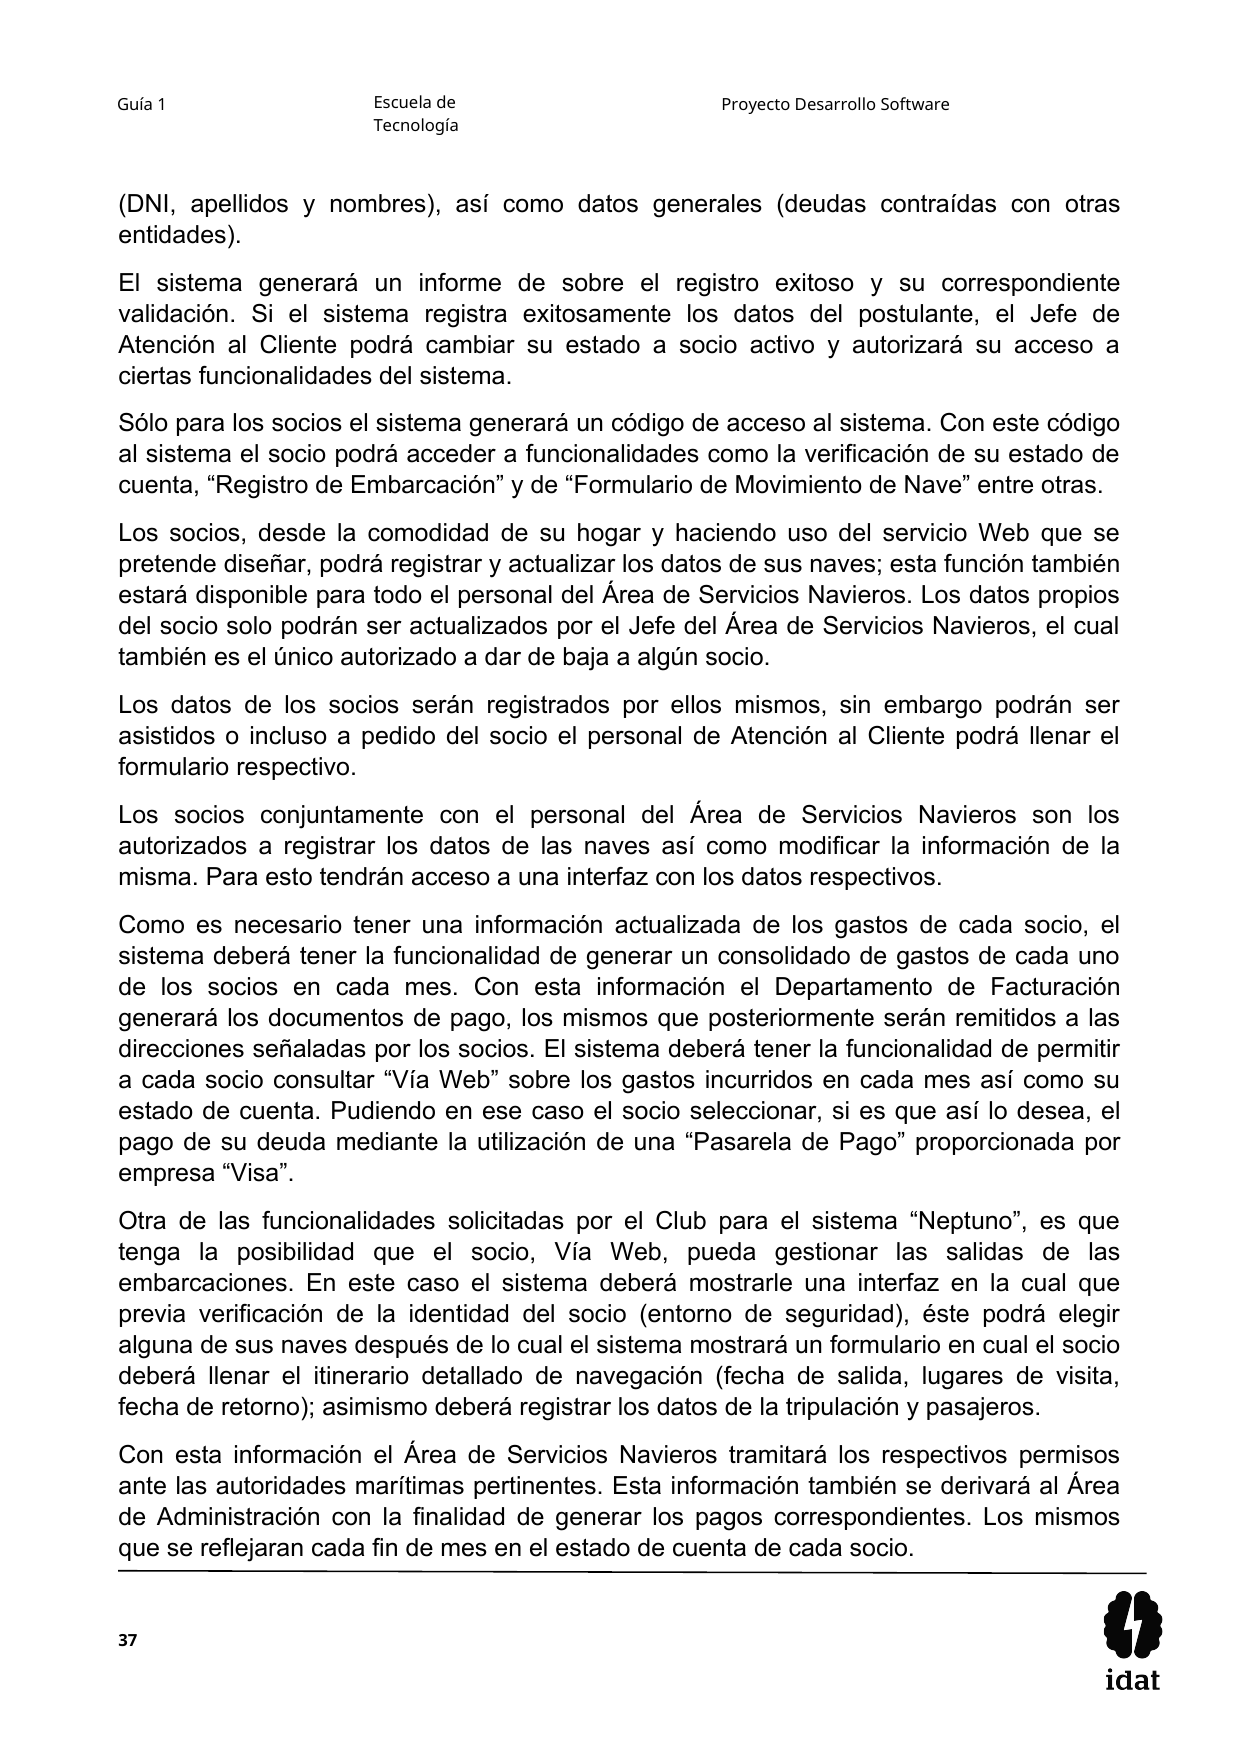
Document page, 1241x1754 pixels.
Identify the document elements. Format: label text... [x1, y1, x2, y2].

picture [1103, 1591, 1163, 1690]
text Sólo para los socios el sistema generará un código de acceso al sistema. Con este código al sistema el socio podrá acceder a funcionalidades como la verificación de su estado de cuenta, “Registro de Embarcación” y de “Formulario de Movimiento de Nave” entre otras. [118, 408, 1122, 499]
text Como es necesario tener una información actualizada de los gastos de cada socio, el sistema deberá tener la funcionalidad de generar un consolidado de gastos de cada uno de los socios en cada mes. Con esta información el Departamento de Facturación generará los documentos de pago, los mismos que posteriormente serán remitidos a las direcciones señaladas por los socios. El sistema deberá tener la funcionalidad de permitir a cada socio consultar “Vía Web” sobre los gastos incurridos en cada mes así como su estado de cuenta. Pudiendo en ese caso el socio seleccionar, si es que así lo desea, el pago de su deuda mediante la utilización de una “Pasarela de Pago” proporcionada por empresa “Visa”. [118, 909, 1122, 1187]
text El sistema generará un informe de sobre el registro exitoso y su correspondiente validación. Si el sistema registra exitosamente los datos del postulante, el Jefe de Atención al Cliente podrá cambiar su estado a socio activo y autorizará su acceso a ciertas funcionalidades del sistema. [118, 267, 1122, 389]
text Otra de las funcionalidades solicitadas por el Club para el sistema “Neptuno”, es que tenga la posibilidad que el socio, Vía Web, pueda gestionar las salidas de las embarcaciones. En este caso el sistema deberá mostrarle una interfaz en la cual que previa verificación de la identidad del socio (entorno de seguridad), éste podrá elegir alguna de sus naves después de lo cual el sistema mostrará un formulario en cual el socio deberá llenar el itinerario detallado de navegación (fecha de salida, lugares de visita, fecha de retorno); asimismo deberá registrar los datos de la tripulación y pasajeros. [118, 1206, 1122, 1421]
text Los datos de los socios serán registrados por ellos mismos, sin embargo podrán ser asistidos o incluso a pedido del socio el personal de Atención al Cliente podrá llenar el formulario respectivo. [118, 690, 1122, 781]
text Los socios conjuntamente con el personal del Área de Servicios Navieros son los autorizados a registrar los datos de las naves así como modificar la información de la misma. Para esto tendrán acceso a una interfaz con los datos respectivos. [118, 800, 1122, 891]
text Con esta información el Área de Servicios Navieros tramitará los respectivos permisos ante las autoridades marítimas pertinentes. Esta información también se derivará al Área de Administración con la finalidad de generar los pagos correspondientes. Los mismos que se reflejaran cada fin de mes en el estado de cuenta de cada socio. [118, 1439, 1122, 1561]
text Los socios, desde la comodidad de su hogar y haciendo uso del servicio Web que se pretende diseñar, podrá registrar y actualizar los datos de sus naves; esta función también estará disponible para todo el personal del Área de Servicios Navieros. Los datos propios del socio solo podrán ser actualizados por el Jefe del Área de Servicios Navieros, el cual también es el único autorizado a dar de baja a algún socio. [118, 518, 1122, 671]
